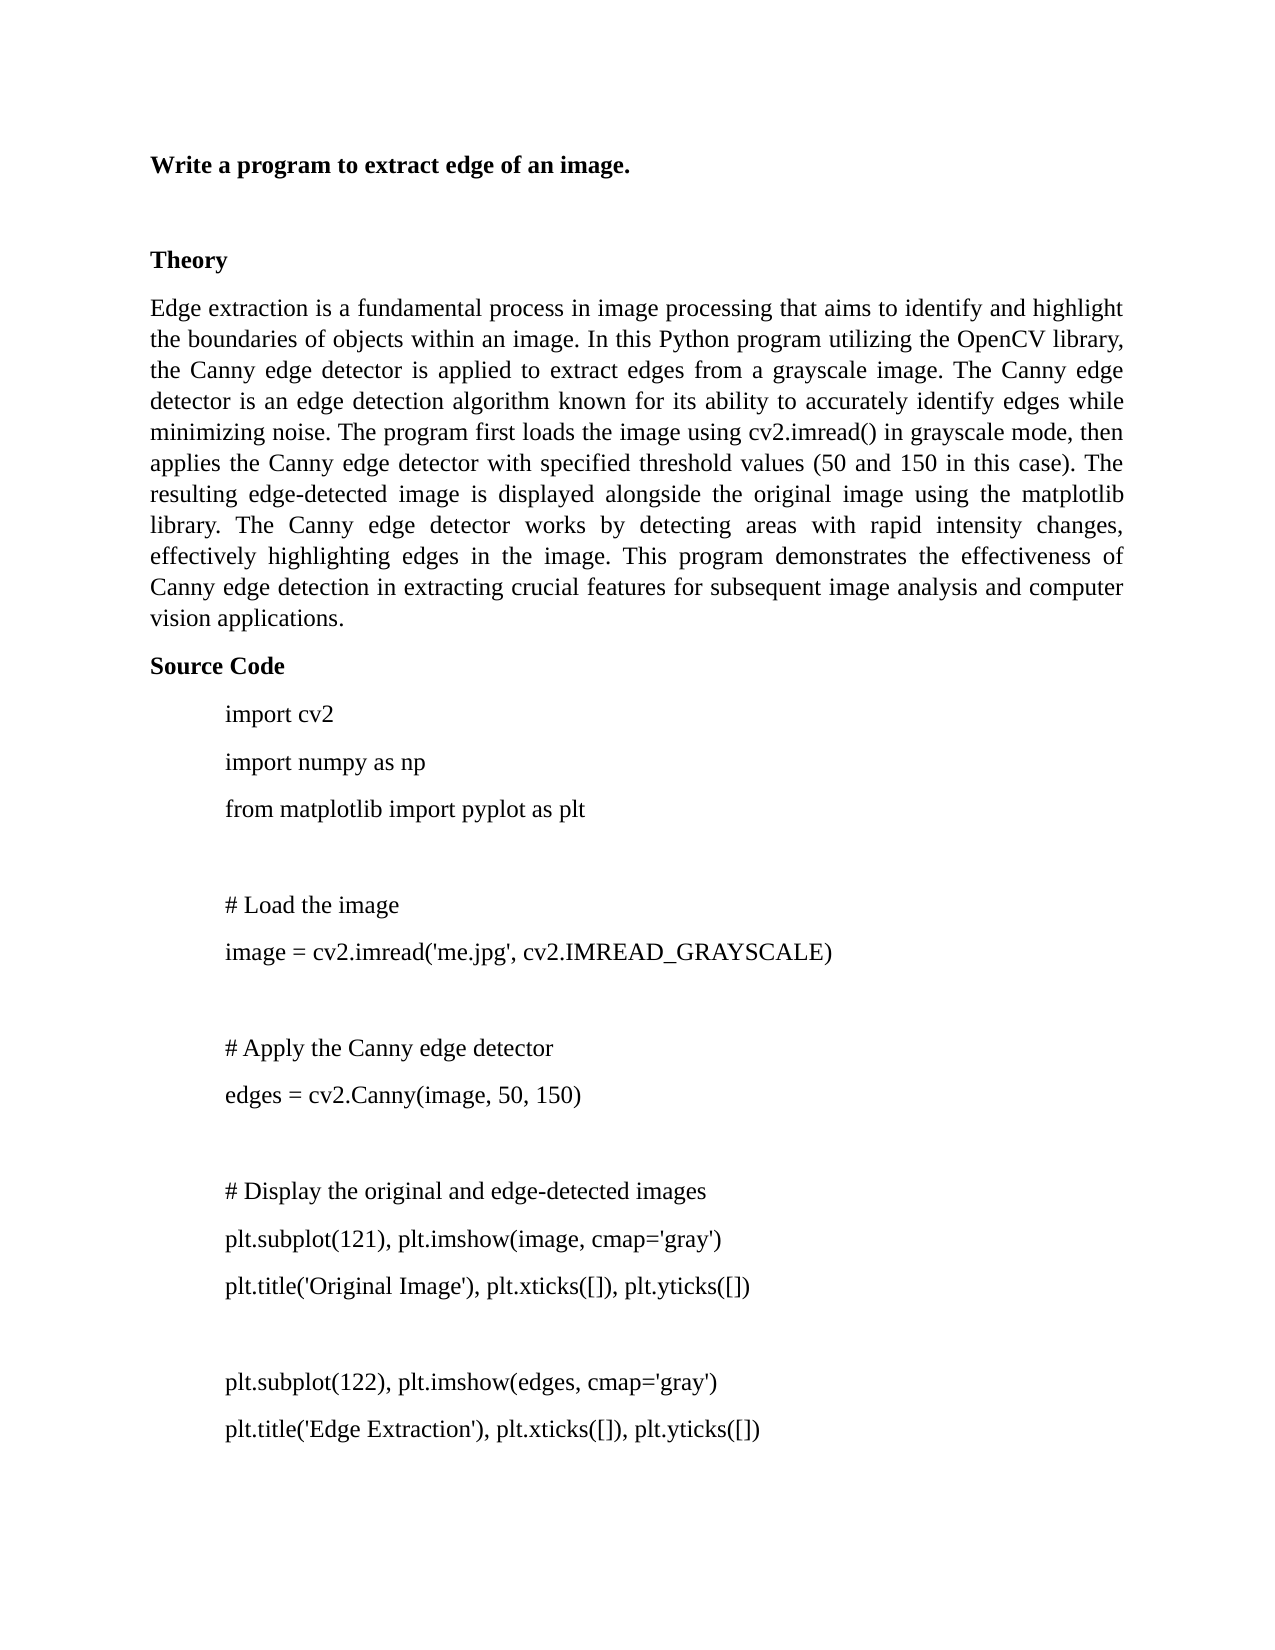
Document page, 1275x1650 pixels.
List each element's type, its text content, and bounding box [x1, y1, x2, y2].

text image = cv2.imread('me.jpg', cv2.IMREAD_GRAYSCALE) [225, 937, 1125, 966]
text plt.title('Edge Extraction'), plt.xticks([]), plt.yticks([]) [225, 1414, 1125, 1443]
text plt.subplot(122), plt.imshow(edges, cmap='gray') [225, 1367, 1125, 1396]
text Source Code [150, 651, 1125, 680]
text # Display the original and edge-detected images [225, 1176, 1125, 1205]
text from matplotlib import pyplot as plt [225, 794, 1125, 823]
text plt.title('Original Image'), plt.xticks([]), plt.yticks([]) [225, 1271, 1125, 1300]
text # Apply the Canny edge detector [225, 1033, 1125, 1062]
text Edge extraction is a fundamental process in image processing that aims to identify and highlight the boundaries of objects within an image. In this Python program utilizing the OpenCV library, the Canny edge detector is applied to extract edges from a grayscale image. The Canny edge detector is an edge detection algorithm known for its ability to accurately identify edges while minimizing noise. The program first loads the image using cv2.imread() in grayscale mode, then applies the Canny edge detector with specified threshold values (50 and 150 in this case). The resulting edge-detected image is displayed alongside the original image using the matplotlib library. The Canny edge detector works by detecting areas with rapid intensity changes, effectively highlighting edges in the image. This program demonstrates the effectiveness of Canny edge detection in extracting crucial features for subsequent image analysis and computer vision applications. [150, 293, 1125, 632]
text Write a program to extract edge of an image. [150, 150, 1125, 179]
text import cv2 [225, 699, 1125, 728]
text import numpy as np [225, 747, 1125, 775]
text edges = cv2.Canny(image, 50, 150) [225, 1081, 1125, 1109]
text plt.subplot(121), plt.imshow(image, cmap='gray') [225, 1224, 1125, 1252]
text # Load the image [225, 890, 1125, 918]
text Theory [150, 245, 1125, 274]
